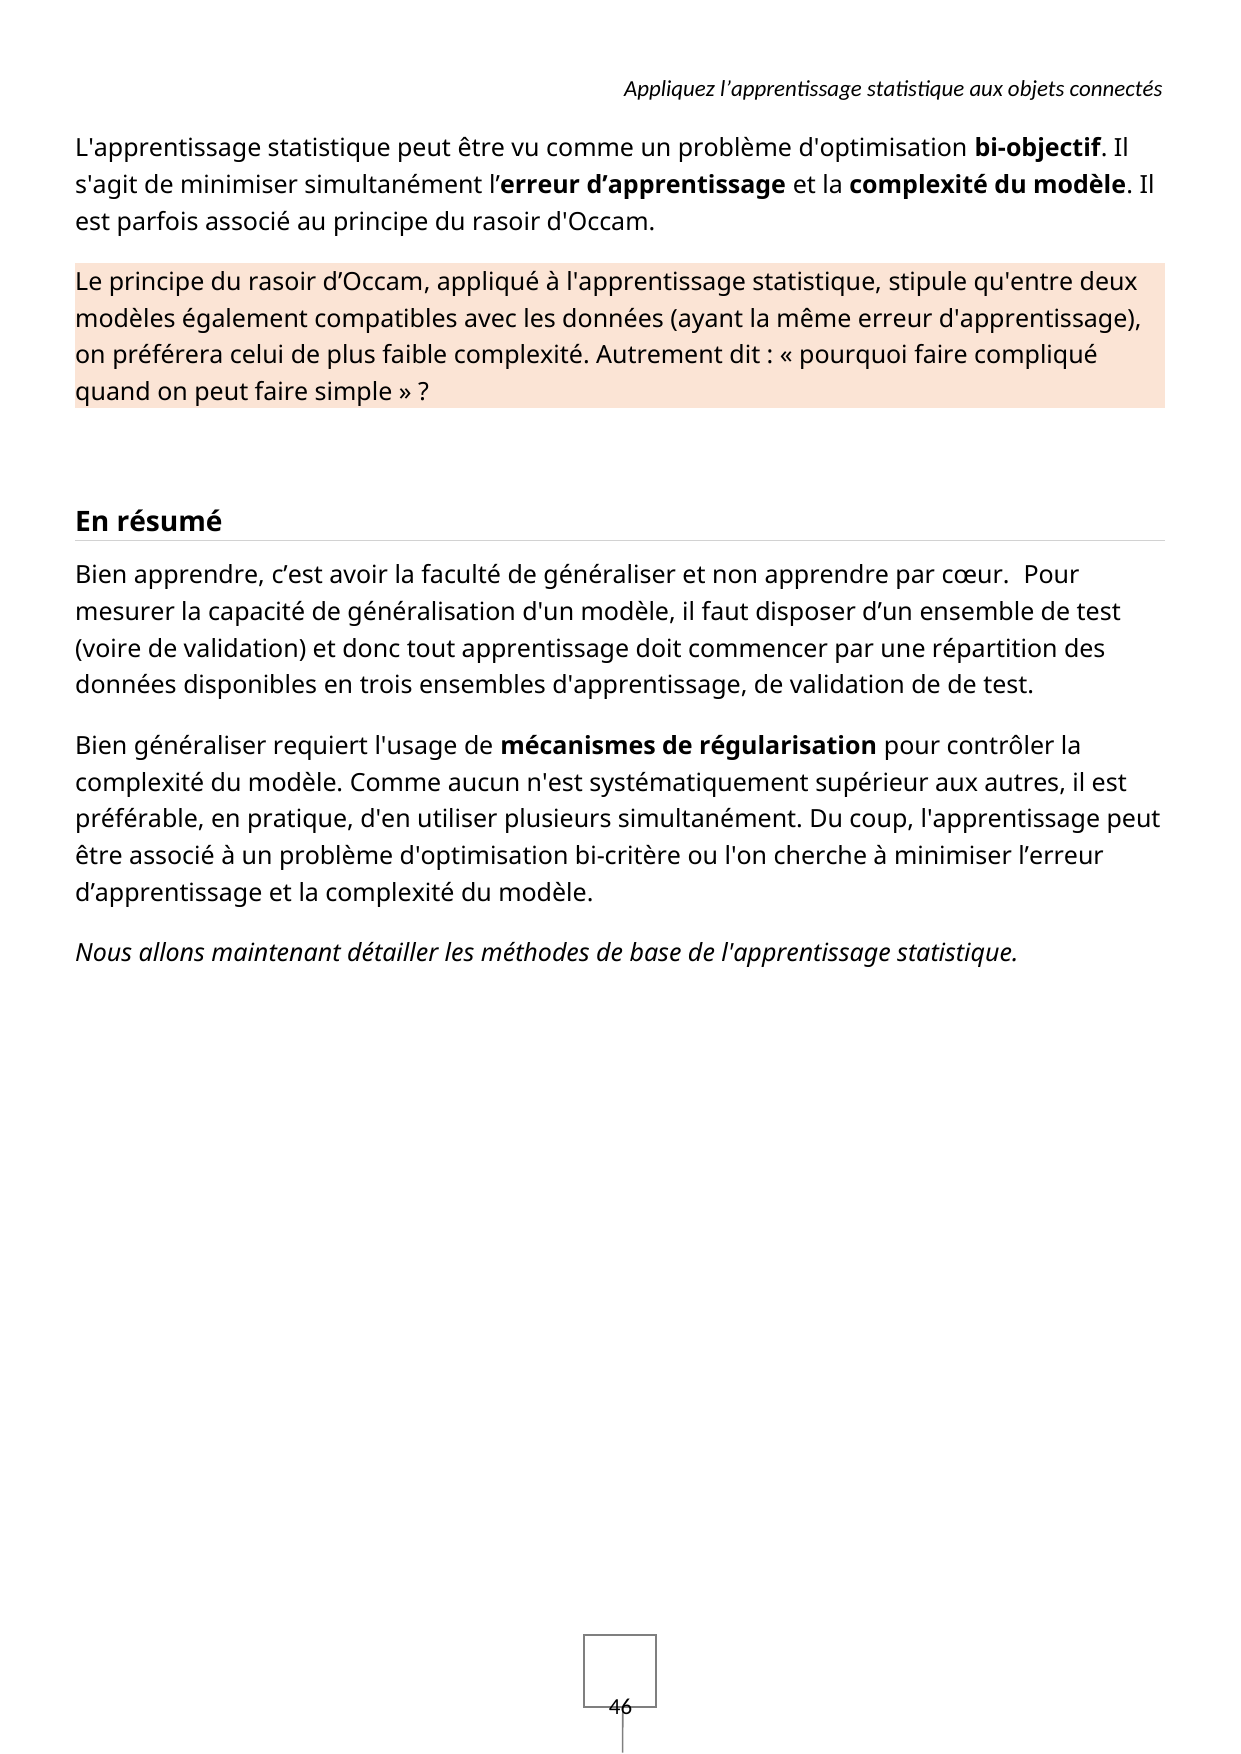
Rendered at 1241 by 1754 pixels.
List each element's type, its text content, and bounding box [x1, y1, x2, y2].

text L'apprentissage statistique peut être vu comme un problème d'optimisation bi-objectif. Il s'agit de minimiser simultanément l’erreur d’apprentissage et la complexité du modèle. Il est parfois associé au principe du rasoir d'Occam. [75, 130, 1165, 237]
text Le principe du rasoir d’Occam, appliqué à l'apprentissage statistique, stipule qu'entre deux modèles également compatibles avec les données (ayant la même erreur d'apprentissage), on préférera celui de plus faible complexité. Autrement dit : « pourquoi faire compliqué quand on peut faire simple » ? [75, 263, 1165, 408]
text Bien généraliser requiert l'usage de mécanismes de régularisation pour contrôler la complexité du modèle. Comme aucun n'est systématiquement supérieur aux autres, il est préférable, en pratique, d'en utiliser plusieurs simultanément. Du coup, l'apprentissage peut être associé à un problème d'optimisation bi-critère ou l'on cherche à minimiser l’erreur d’apprentissage et la complexité du modèle. [75, 727, 1165, 908]
subtitle En résumé [75, 501, 1165, 540]
text Bien apprendre, c’est avoir la faculté de généraliser et non apprendre par cœur. Pour mesurer la capacité de généralisation d'un modèle, il faut disposer d’un ensemble de test (voire de validation) et donc tout apprentissage doit commencer par une répartition des données disponibles en trois ensembles d'apprentissage, de validation de de test. [75, 557, 1165, 701]
text Nous allons maintenant détailler les méthodes de base de l'apprentissage statistique. [75, 935, 1165, 969]
